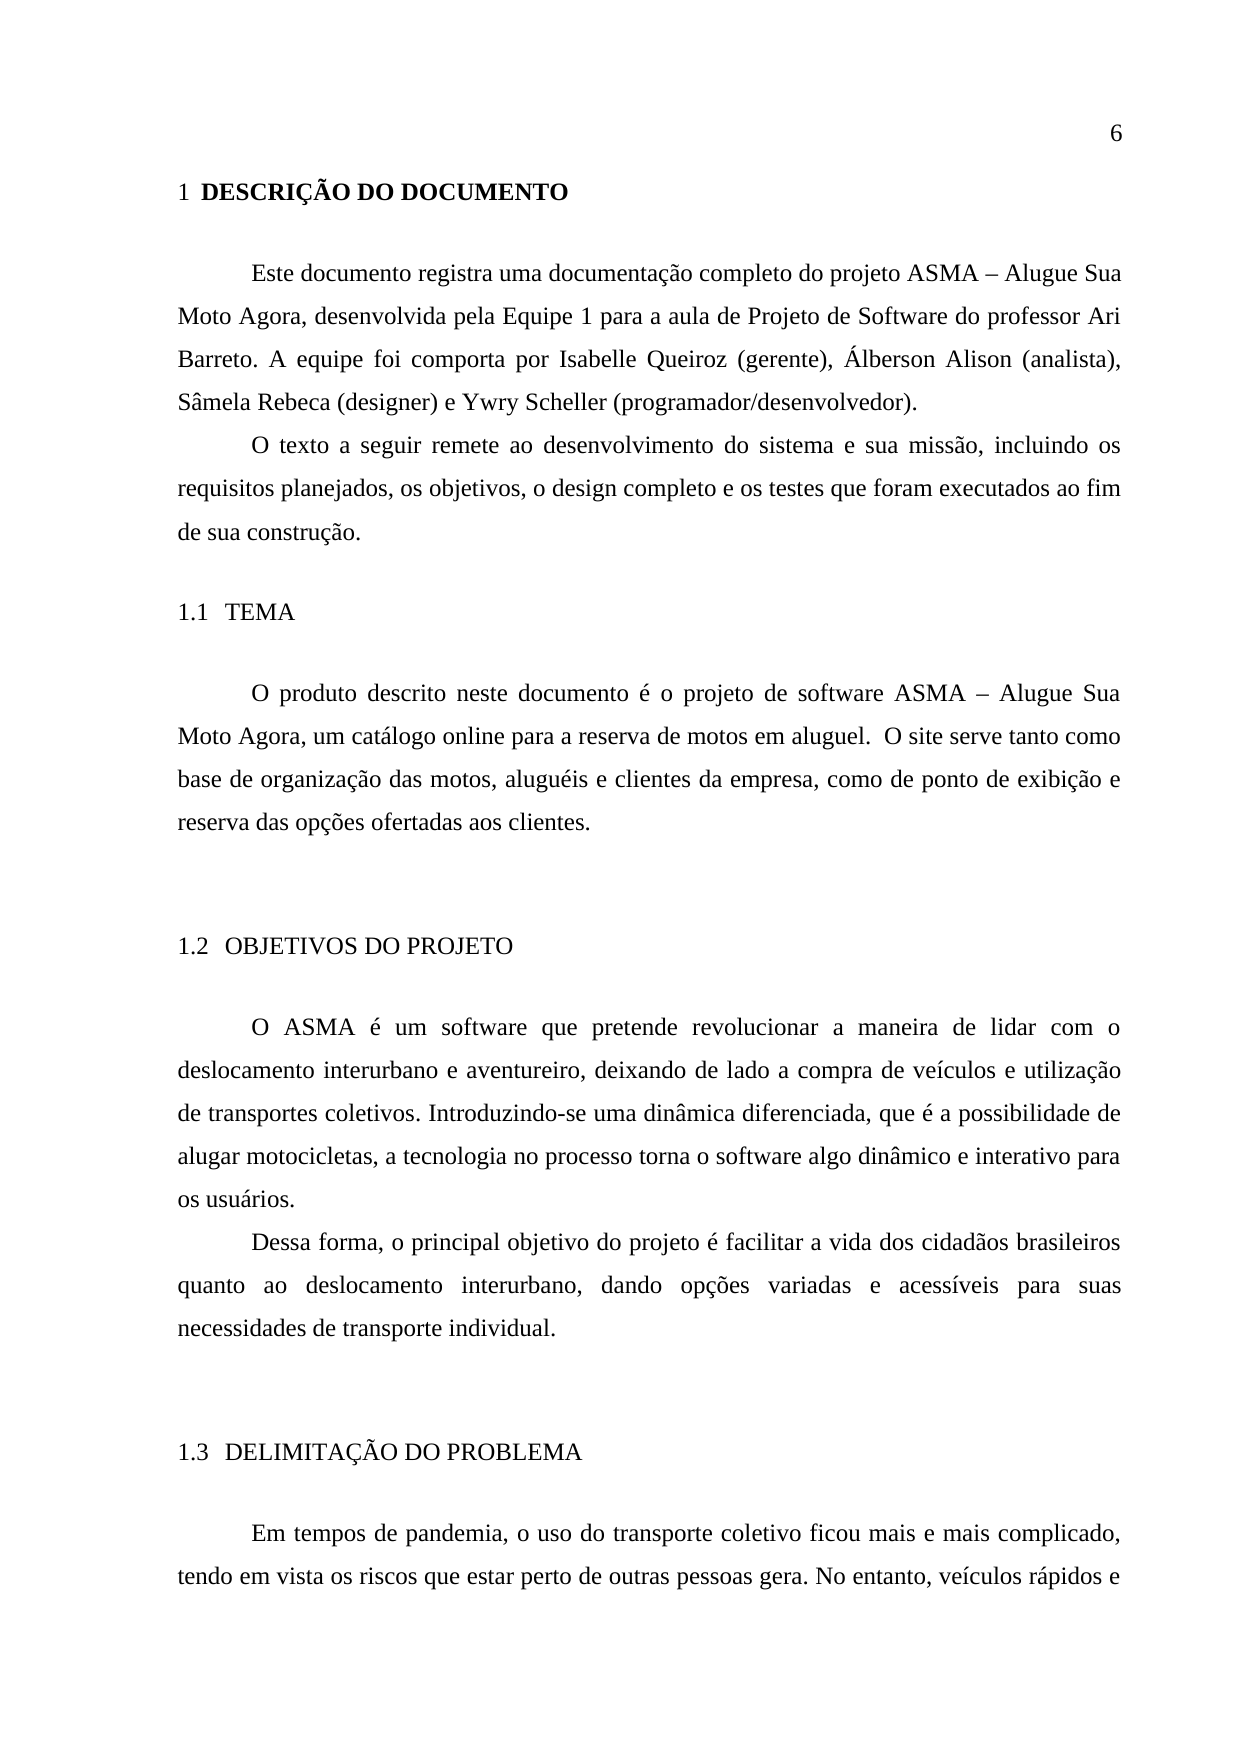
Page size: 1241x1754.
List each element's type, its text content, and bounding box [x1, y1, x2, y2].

text Este documento registra uma documentação completo do projeto ASMA – Alugue Sua Moto Agora, desenvolvida pela Equipe 1 para a aula de Projeto de Software do professor Ari Barreto. A equipe foi comporta por Isabelle Queiroz (gerente), Álberson Alison (analista), Sâmela Rebeca (designer) e Ywry Scheller (programador/desenvolvedor). [177, 258, 1122, 416]
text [177, 1518, 1122, 1590]
title OBJETIVOS DO PROJETO [177, 931, 1122, 960]
text O texto a seguir remete ao desenvolvimento do sistema e sua missão, incluindo os requisitos planejados, os objetivos, o design completo e os testes que foram executados ao fim de sua construção. [177, 430, 1122, 545]
text O produto descrito neste documento é o projeto de software ASMA – Alugue Sua Moto Agora, um catálogo online para a reserva de motos em aluguel. O site serve tanto como base de organização das motos, aluguéis e clientes da empresa, como de ponto de exibição e reserva das opções ofertadas aos clientes. [177, 678, 1122, 836]
title DELIMITAÇÃO DO PROBLEMA [177, 1437, 1122, 1466]
list O ASMA é um software que pretende revolucionar a maneira de lidar com o deslocamento interurbano e aventureiro, deixando de lado a compra de veículos e utilização de transportes coletivos. Introduzindo-se uma dinâmica diferenciada, que é a possibilidade de alugar motocicletas, a tecnologia no processo torna o software algo dinâmico e interativo para os usuários. [177, 1012, 1122, 1213]
title Tema [177, 597, 1122, 626]
title Descrição do documento [177, 177, 1122, 206]
list Dessa forma, o principal objetivo do projeto é facilitar a vida dos cidadãos brasileiros quanto ao deslocamento interurbano, dando opções variadas e acessíveis para suas necessidades de transporte individual. [177, 1227, 1122, 1342]
